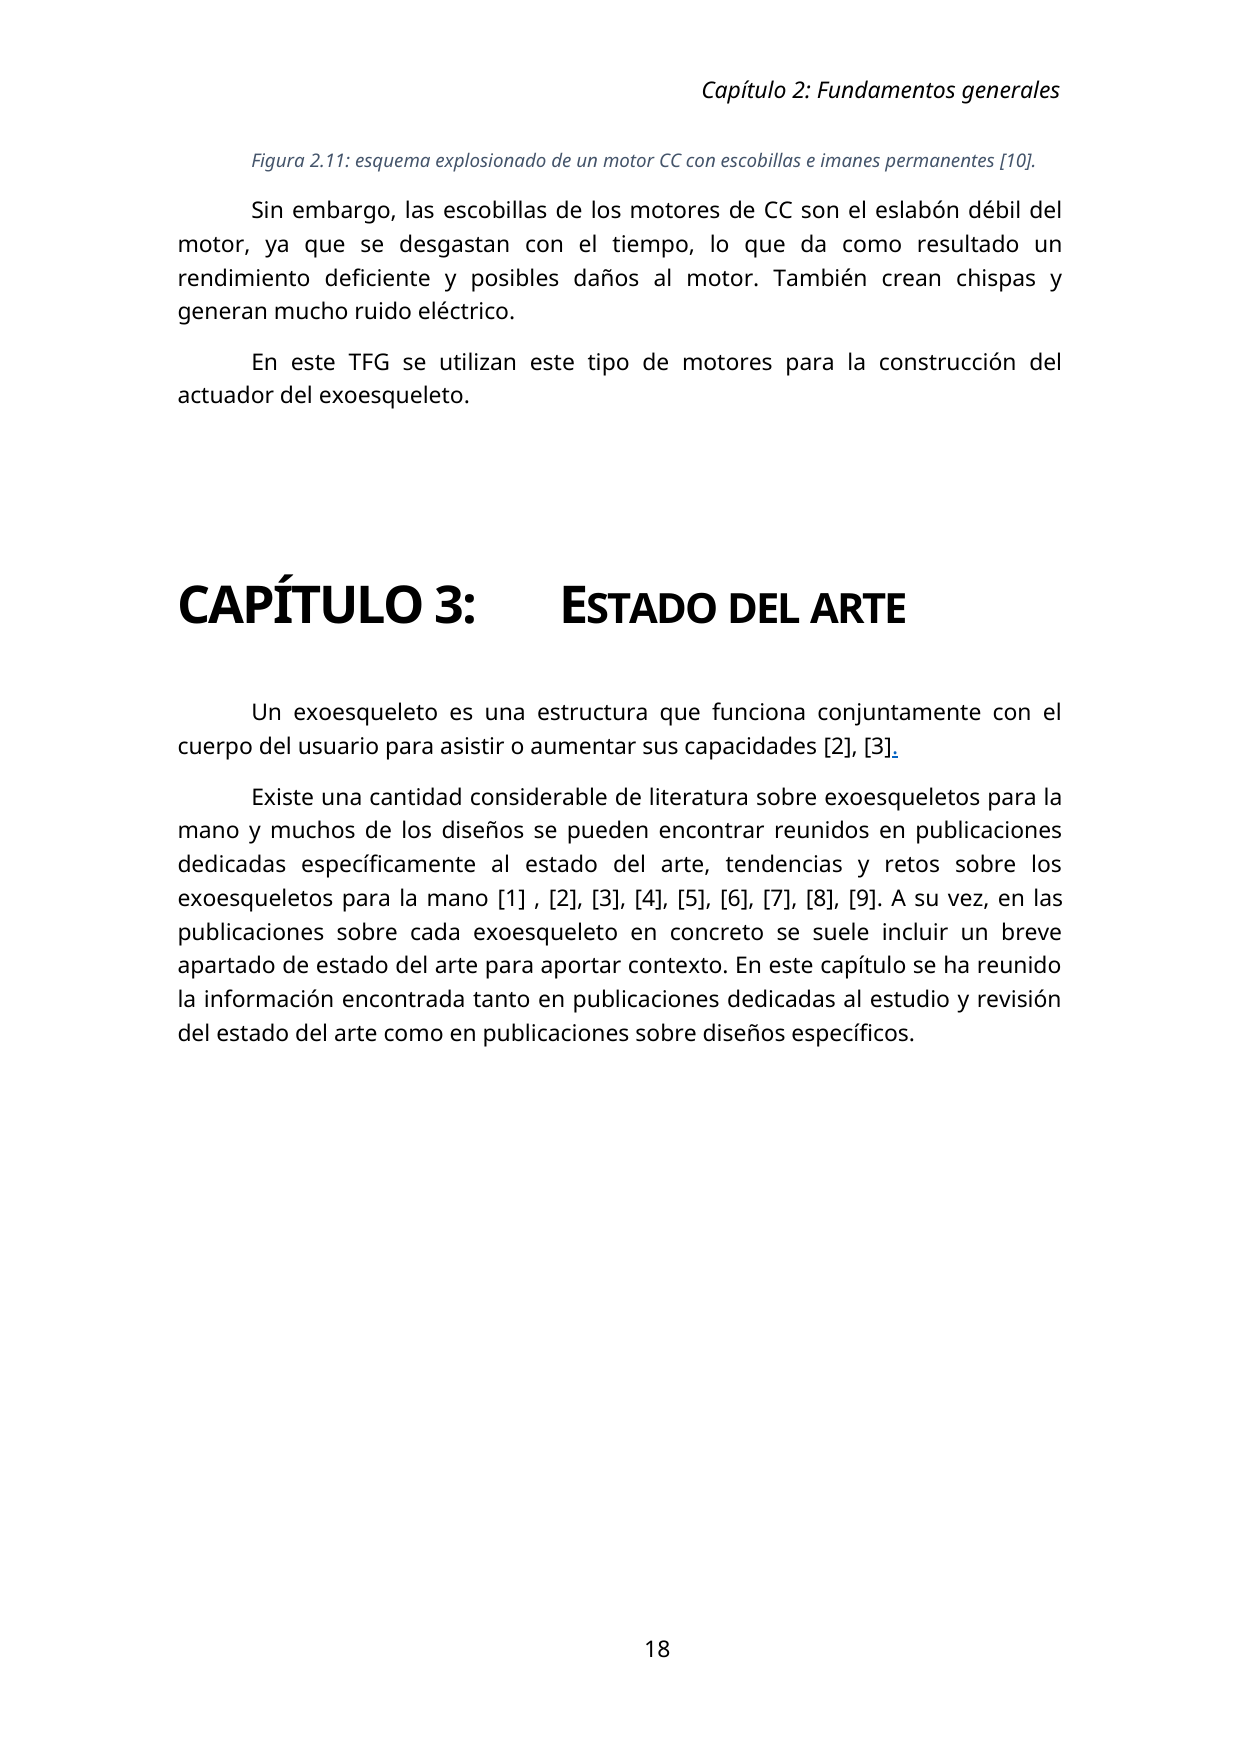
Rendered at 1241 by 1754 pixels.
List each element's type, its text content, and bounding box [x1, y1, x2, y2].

text Figura 2.11: esquema explosionado de un motor CC con escobillas e imanes permanentes . [177, 148, 1063, 173]
text Un exoesqueleto es una estructura que funciona conjuntamente con el cuerpo del usuario para asistir o aumentar sus capacidades , . [177, 696, 1063, 761]
text Sin embargo, las escobillas de los motores de CC son el eslabón débil del motor, ya que se desgastan con el tiempo, lo que da como resultado un rendimiento deficiente y posibles daños al motor. También crean chispas y generan mucho ruido eléctrico. [177, 194, 1063, 326]
text En este TFG se utilizan este tipo de motores para la construcción del actuador del exoesqueleto. [177, 346, 1063, 411]
text Existe una cantidad considerable de literatura sobre exoesqueletos para la mano y muchos de los diseños se pueden encontrar reunidos en publicaciones dedicadas específicamente al estado del arte, tendencias y retos sobre los exoesqueletos para la mano , , , , , , , , . A su vez, en las publicaciones sobre cada exoesqueleto en concreto se suele incluir un breve apartado de estado del arte para aportar contexto. En este capítulo se ha reunido la información encontrada tanto en publicaciones dedicadas al estudio y revisión del estado del arte como en publicaciones sobre diseños específicos. [177, 781, 1063, 1048]
subtitle Estado del arte [177, 568, 1063, 639]
